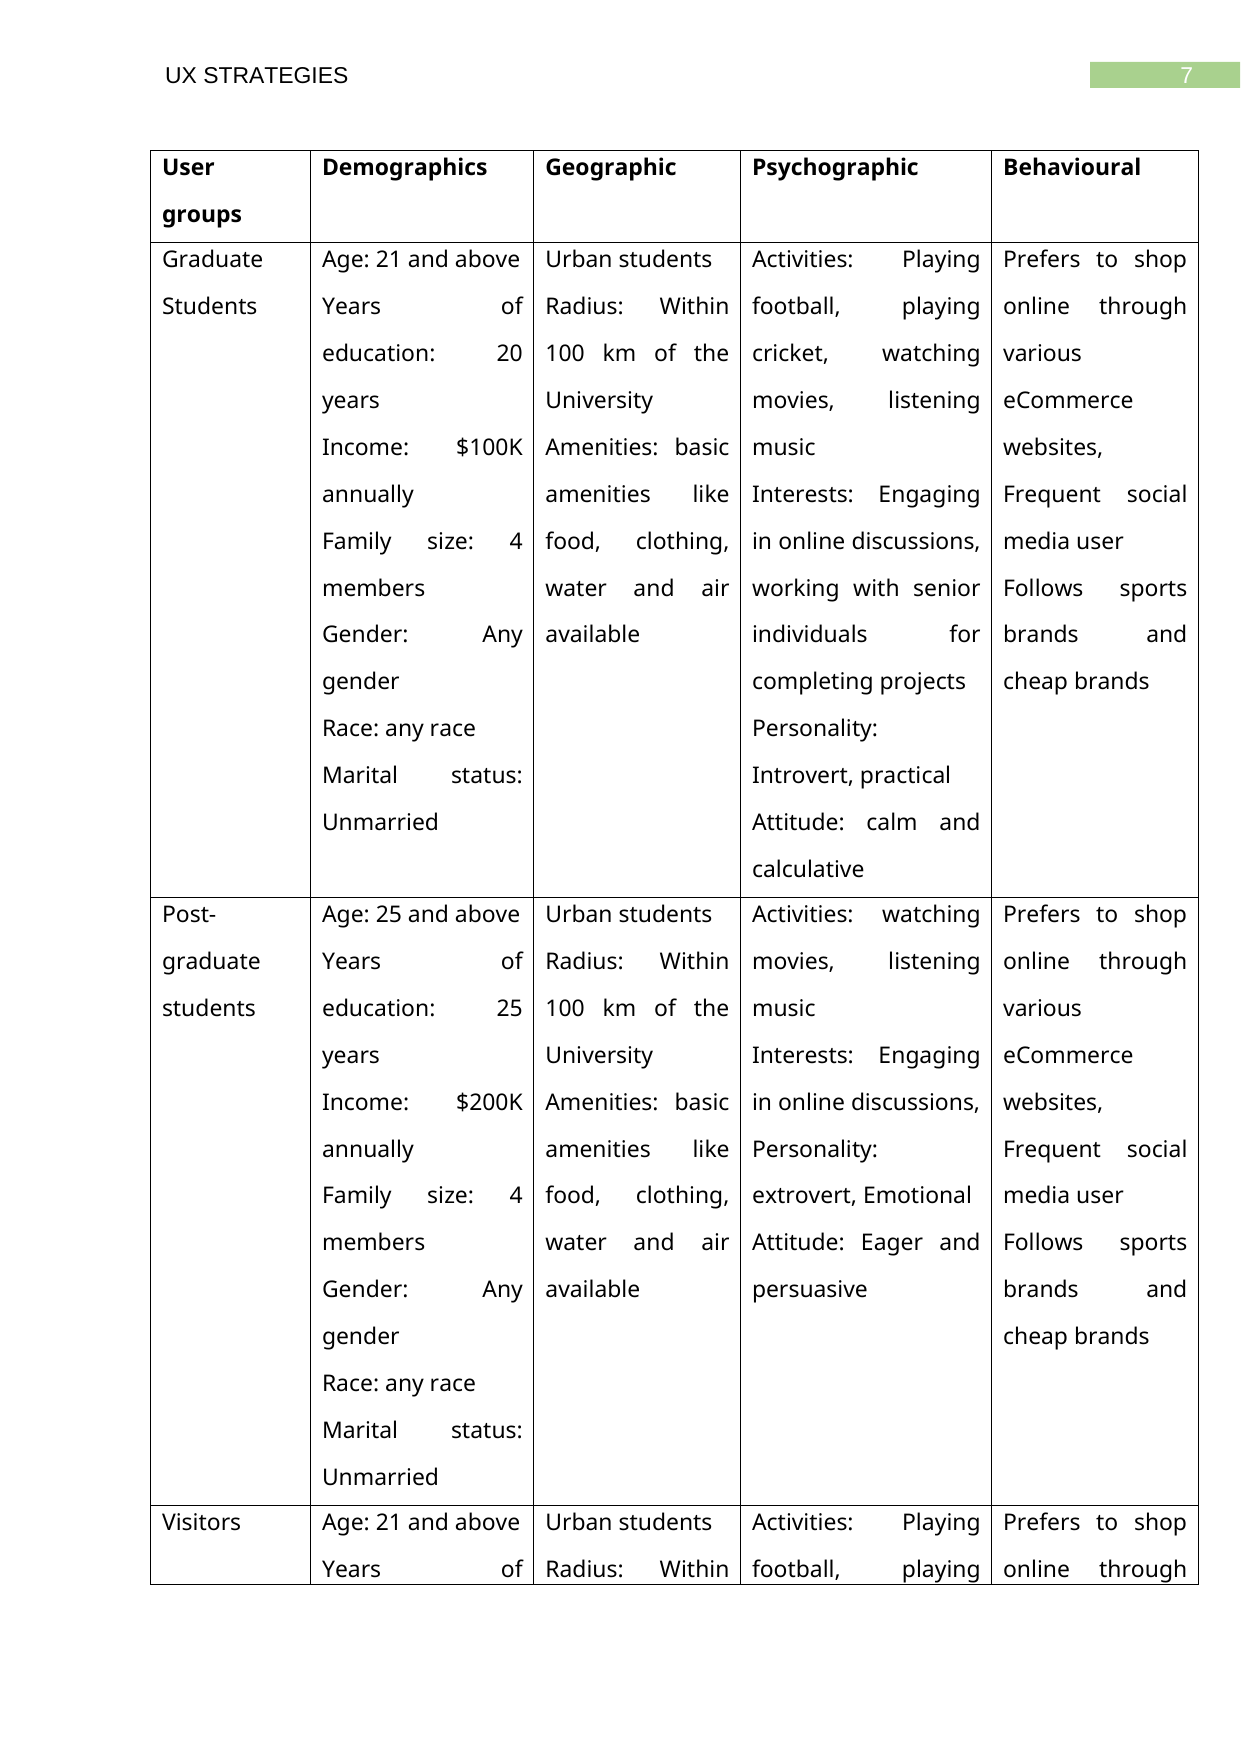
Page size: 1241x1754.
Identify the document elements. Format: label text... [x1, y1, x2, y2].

table_header Demographics [311, 151, 533, 242]
table_cell Urban students Radius: Within 100 km of the University Amenities: basic amenities like food, clothing, water and air available [534, 243, 740, 897]
table_cell Prefers to shop online through various eCommerce websites, Frequent social media user Follows sports brands and cheap brands [992, 898, 1198, 1505]
table_header Psychographic [741, 151, 991, 242]
table_cell Prefers to shop online through various eCommerce websites, Frequent social media user Follows sports brands and cheap brands [992, 243, 1198, 897]
table_cell Graduate Students [151, 243, 310, 897]
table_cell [992, 1506, 1198, 1584]
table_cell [534, 1506, 740, 1584]
table_cell Activities: Playing football, playing cricket, watching movies, listening music Interests: Engaging in online discussions, working with senior individuals for completing projects Personality: Introvert, practical Attitude: calm and calculative [741, 243, 991, 897]
table_cell Visitors [151, 1506, 310, 1584]
table_cell Post-graduate students [151, 898, 310, 1505]
table_header User groups [151, 151, 310, 242]
table_header Behavioural [992, 151, 1198, 242]
table_header Geographic [534, 151, 740, 242]
table_cell Urban students Radius: Within 100 km of the University Amenities: basic amenities like food, clothing, water and air available [534, 898, 740, 1505]
table_cell Activities: watching movies, listening music Interests: Engaging in online discussions, Personality: extrovert, Emotional Attitude: Eager and persuasive [741, 898, 991, 1505]
table_cell Age: 25 and above Years of education: 25 years Income: $200K annually Family size: 4 members Gender: Any gender Race: any race Marital status: Unmarried [311, 898, 533, 1505]
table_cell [741, 1506, 991, 1584]
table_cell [311, 1506, 533, 1584]
